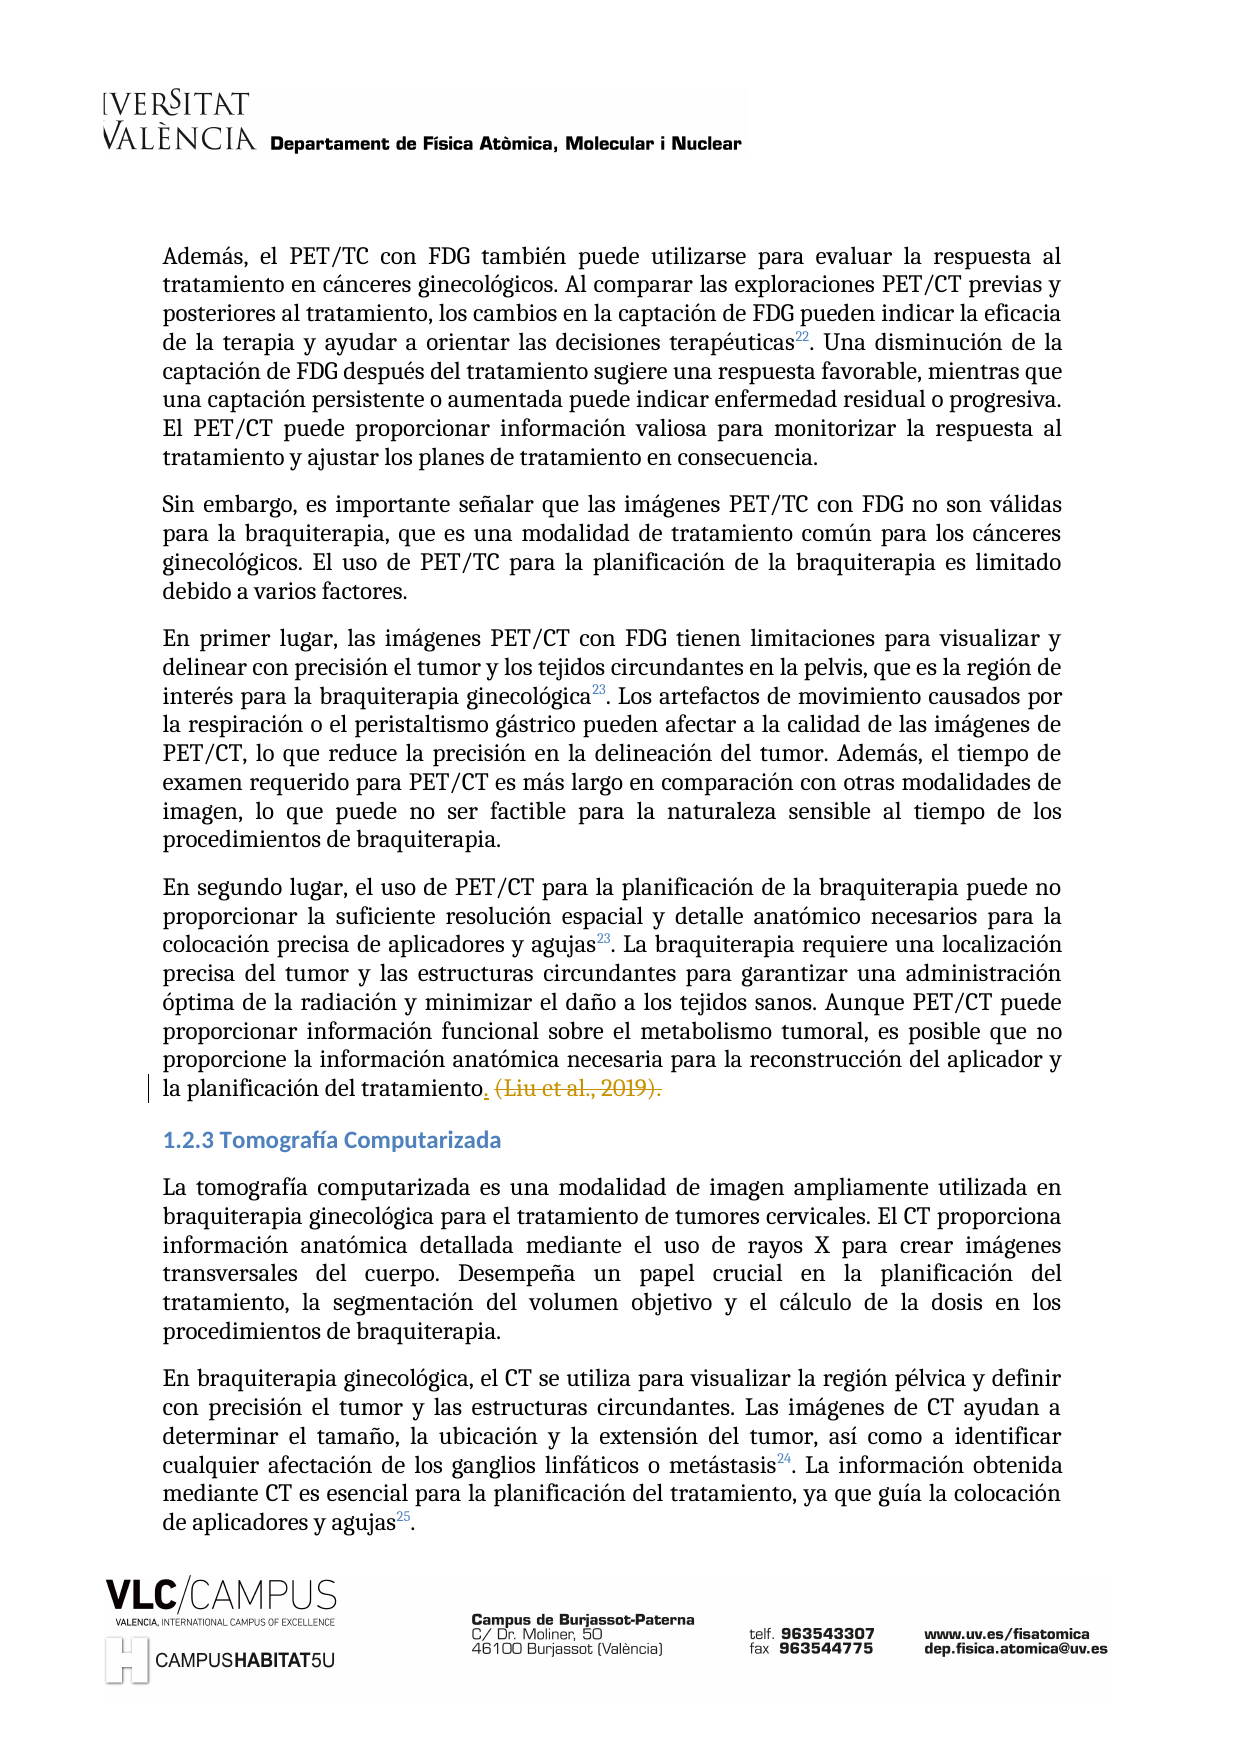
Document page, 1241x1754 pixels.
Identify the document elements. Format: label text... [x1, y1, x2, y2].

text La tomografía computarizada es una modalidad de imagen ampliamente utilizada en braquiterapia ginecológica para el tratamiento de tumores cervicales. El CT proporciona información anatómica detallada mediante el uso de rayos X para crear imágenes transversales del cuerpo. Desempeña un papel crucial en la planificación del tratamiento, la segmentación del volumen objetivo y el cálculo de la dosis en los procedimientos de braquiterapia. [162, 1173, 1063, 1346]
text Sin embargo, es importante señalar que las imágenes PET/TC con FDG no son válidas para la braquiterapia, que es una modalidad de tratamiento común para los cánceres ginecológicos. El uso de PET/TC para la planificación de la braquiterapia es limitado debido a varios factores. [162, 490, 1063, 605]
text En segundo lugar, el uso de PET/CT para la planificación de la braquiterapia puede no proporcionar la suficiente resolución espacial y detalle anatómico necesarios para la colocación precisa de aplicadores y agujas23. La braquiterapia requiere una localización precisa del tumor y las estructuras circundantes para garantizar una administración óptima de la radiación y minimizar el daño a los tejidos sanos. Aunque PET/CT puede proporcionar información funcional sobre el metabolismo tumoral, es posible que no proporcione la información anatómica necesaria para la reconstrucción del aplicador y la planificación del tratamiento [162, 873, 1063, 1103]
picture [103, 87, 748, 156]
text En primer lugar, las imágenes PET/CT con FDG tienen limitaciones para visualizar y delinear con precisión el tumor y los tejidos circundantes en la pelvis, que es la región de interés para la braquiterapia ginecológica23. Los artefactos de movimiento causados por la respiración o el peristaltismo gástrico pueden afectar a la calidad de las imágenes de PET/CT, lo que reduce la precisión en la delineación del tumor. Además, el tiempo de examen requerido para PET/CT es más largo en comparación con otras modalidades de imagen, lo que puede no ser factible para la naturaleza sensible al tiempo de los procedimientos de braquiterapia. [162, 624, 1063, 854]
text En braquiterapia ginecológica, el CT se utiliza para visualizar la región pélvica y definir con precisión el tumor y las estructuras circundantes. Las imágenes de CT ayudan a determinar el tamaño, la ubicación y la extensión del tumor, así como a identificar cualquier afectación de los ganglios linfáticos o metástasis24. La información obtenida mediante CT es esencial para la planificación del tratamiento, ya que guía la colocación de aplicadores y agujas25. [162, 1364, 1063, 1537]
text Además, el PET/TC con FDG también puede utilizarse para evaluar la respuesta al tratamiento en cánceres ginecológicos. Al comparar las exploraciones PET/CT previas y posteriores al tratamiento, los cambios en la captación de FDG pueden indicar la eficacia de la terapia y ayudar a orientar las decisiones terapéuticas22. Una disminución de la captación de FDG después del tratamiento sugiere una respuesta favorable, mientras que una captación persistente o aumentada puede indicar enfermedad residual o progresiva. El PET/CT puede proporcionar información valiosa para monitorizar la respuesta al tratamiento y ajustar los planes de tratamiento en consecuencia. [162, 242, 1063, 472]
subtitle 1.2.3 Tomografía Computarizada [162, 1124, 1063, 1154]
picture [103, 1575, 1113, 1701]
